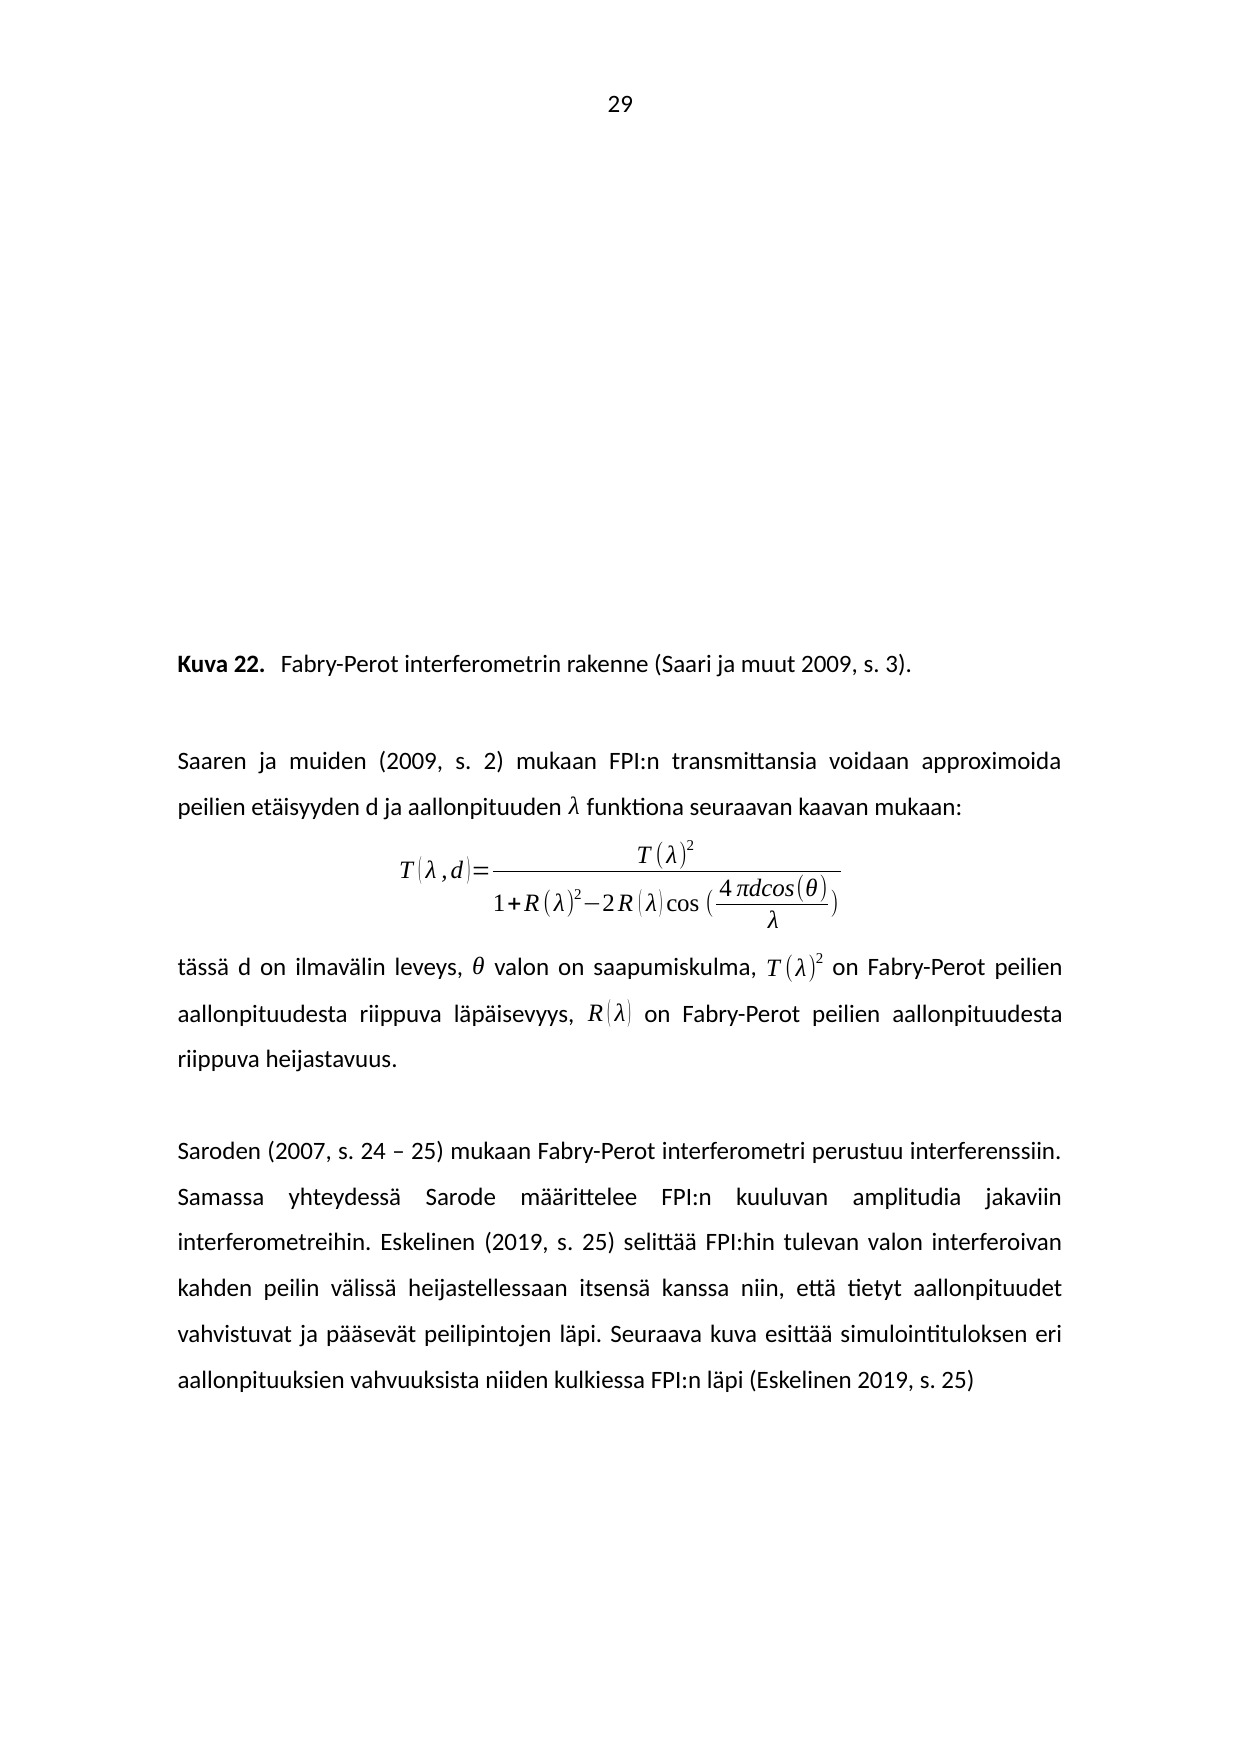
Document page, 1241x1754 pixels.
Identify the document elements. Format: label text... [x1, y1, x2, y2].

text Saaren ja muiden (2009, s. 2) mukaan FPI:n transmittansia voidaan approximoida peilien etäisyyden d ja aallonpituuden funktiona seuraavan kaavan mukaan: [177, 745, 1063, 821]
text Saroden (2007, s. 24 – 25) mukaan Fabry-Perot interferometri perustuu interferenssiin. Samassa yhteydessä Sarode määrittelee FPI:n kuuluvan amplitudia jakaviin interferometreihin. Eskelinen (2019, s. 25) selittää FPI:hin tulevan valon interferoivan kahden peilin välissä heijastellessaan itsensä kanssa niin, että tietyt aallonpituudet vahvistuvat ja pääsevät peilipintojen läpi. Seuraava kuva esittää simulointituloksen eri aallonpituuksien vahvuuksista niiden kulkiessa FPI:n läpi (Eskelinen 2019, s. 25) [177, 1135, 1063, 1394]
text Kuva 22. Fabry-Perot interferometrin rakenne (Saari ja muut 2009, s. 3). [177, 648, 1063, 678]
text tässä d on ilmavälin leveys, valon on saapumiskulma, on Fabry-Perot peilien aallonpituudesta riippuva läpäisevyys, on Fabry-Perot peilien aallonpituudesta riippuva heijastavuus. [177, 950, 1063, 1074]
